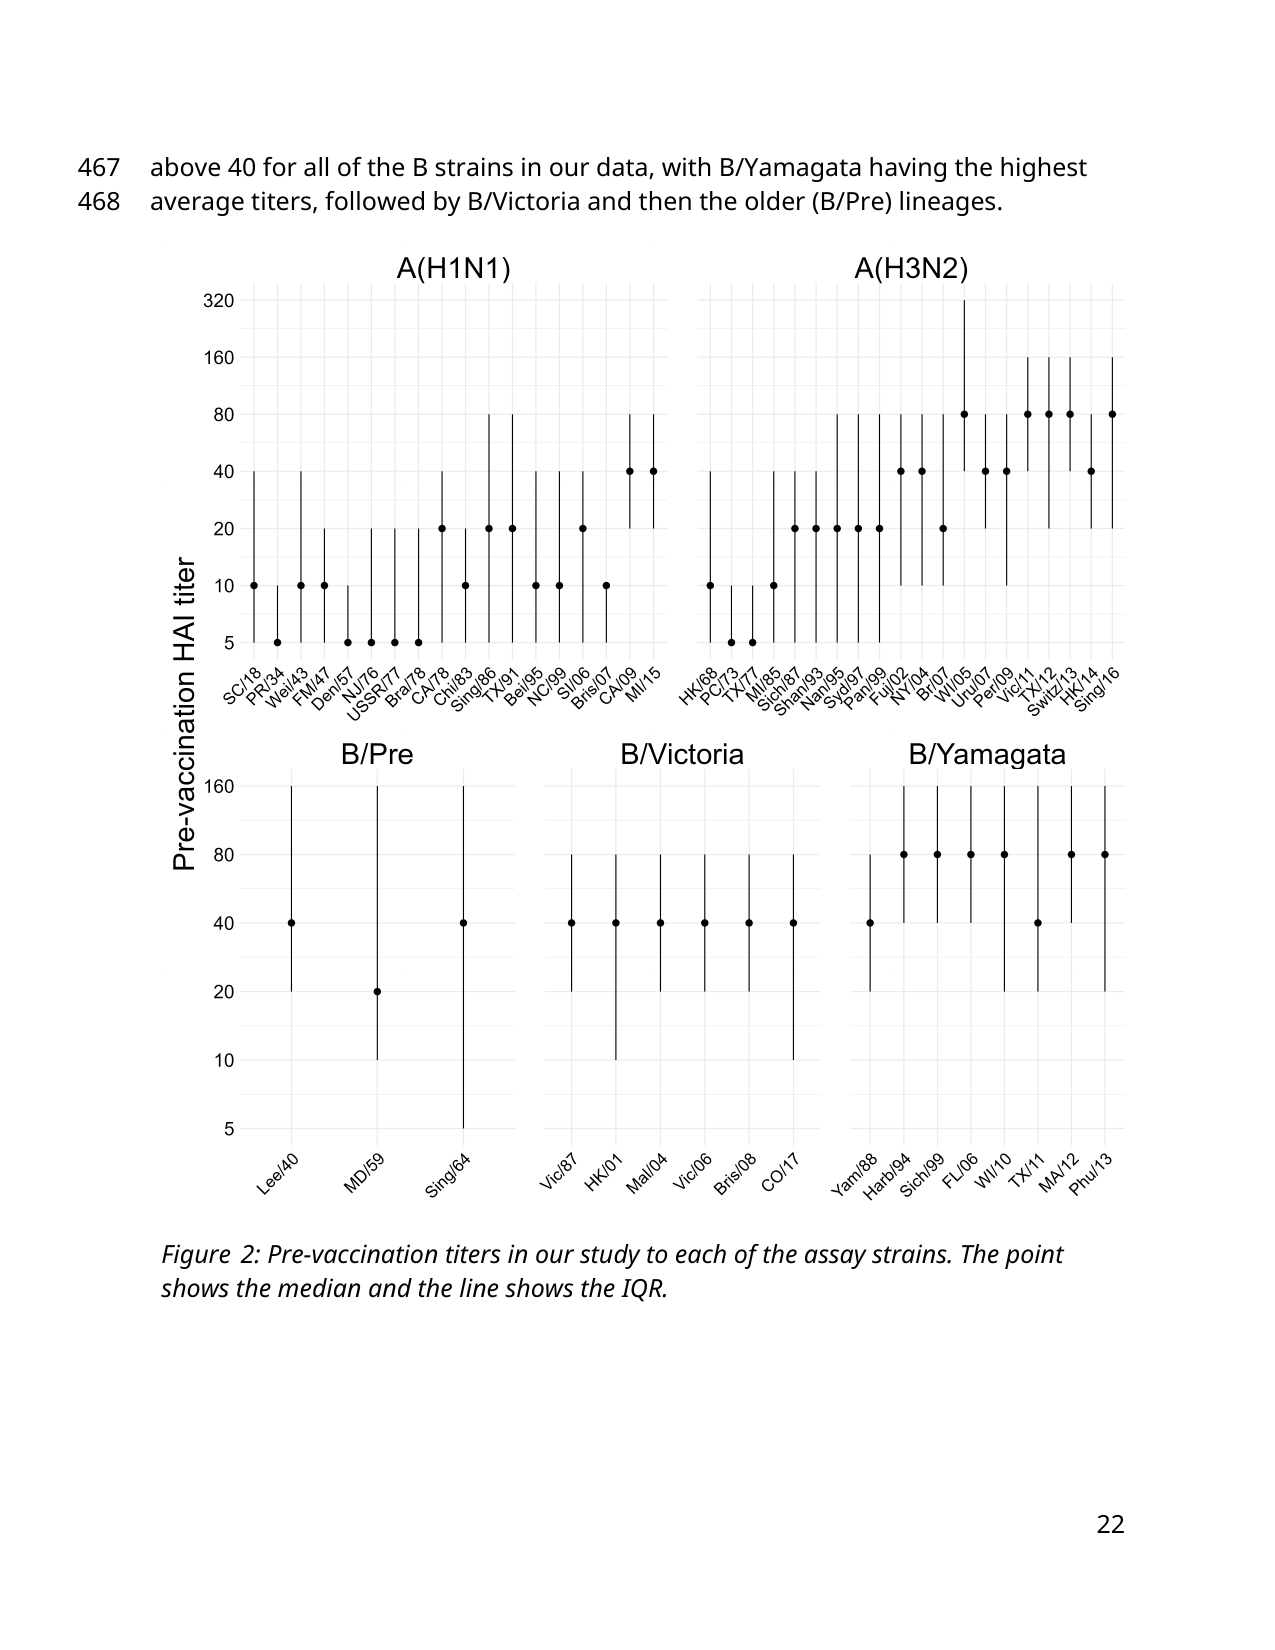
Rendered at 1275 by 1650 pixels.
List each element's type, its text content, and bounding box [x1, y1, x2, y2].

picture [161, 240, 1125, 1216]
table_header Figure 2: Pre-vaccination titers in our study to each of the assay strains. The point shows the median and the line shows the IQR. [150, 237, 1125, 1317]
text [150, 150, 1125, 218]
